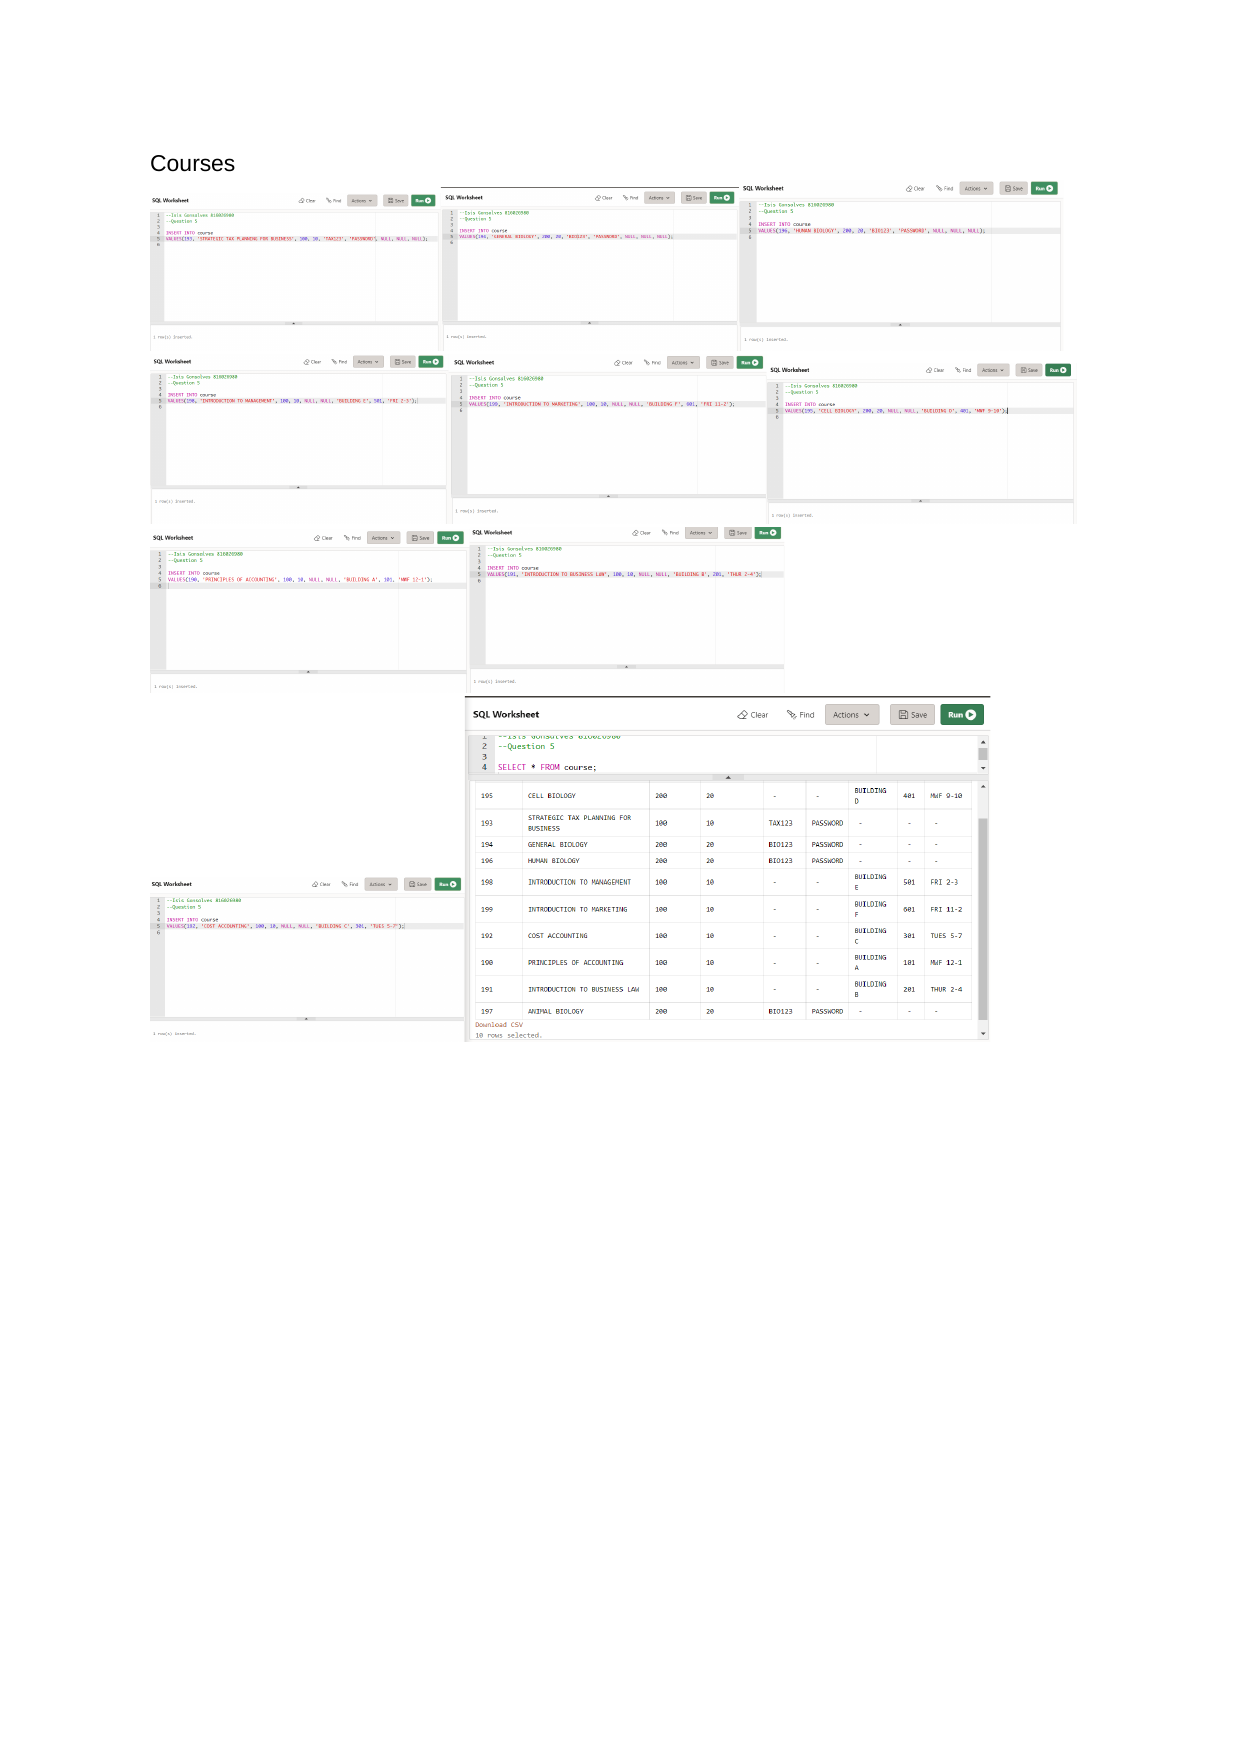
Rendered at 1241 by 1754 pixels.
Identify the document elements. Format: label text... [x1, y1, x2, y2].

picture [150, 354, 1077, 524]
picture [150, 527, 785, 693]
text Courses [150, 150, 1090, 176]
picture [150, 180, 1064, 351]
picture [150, 696, 991, 1042]
